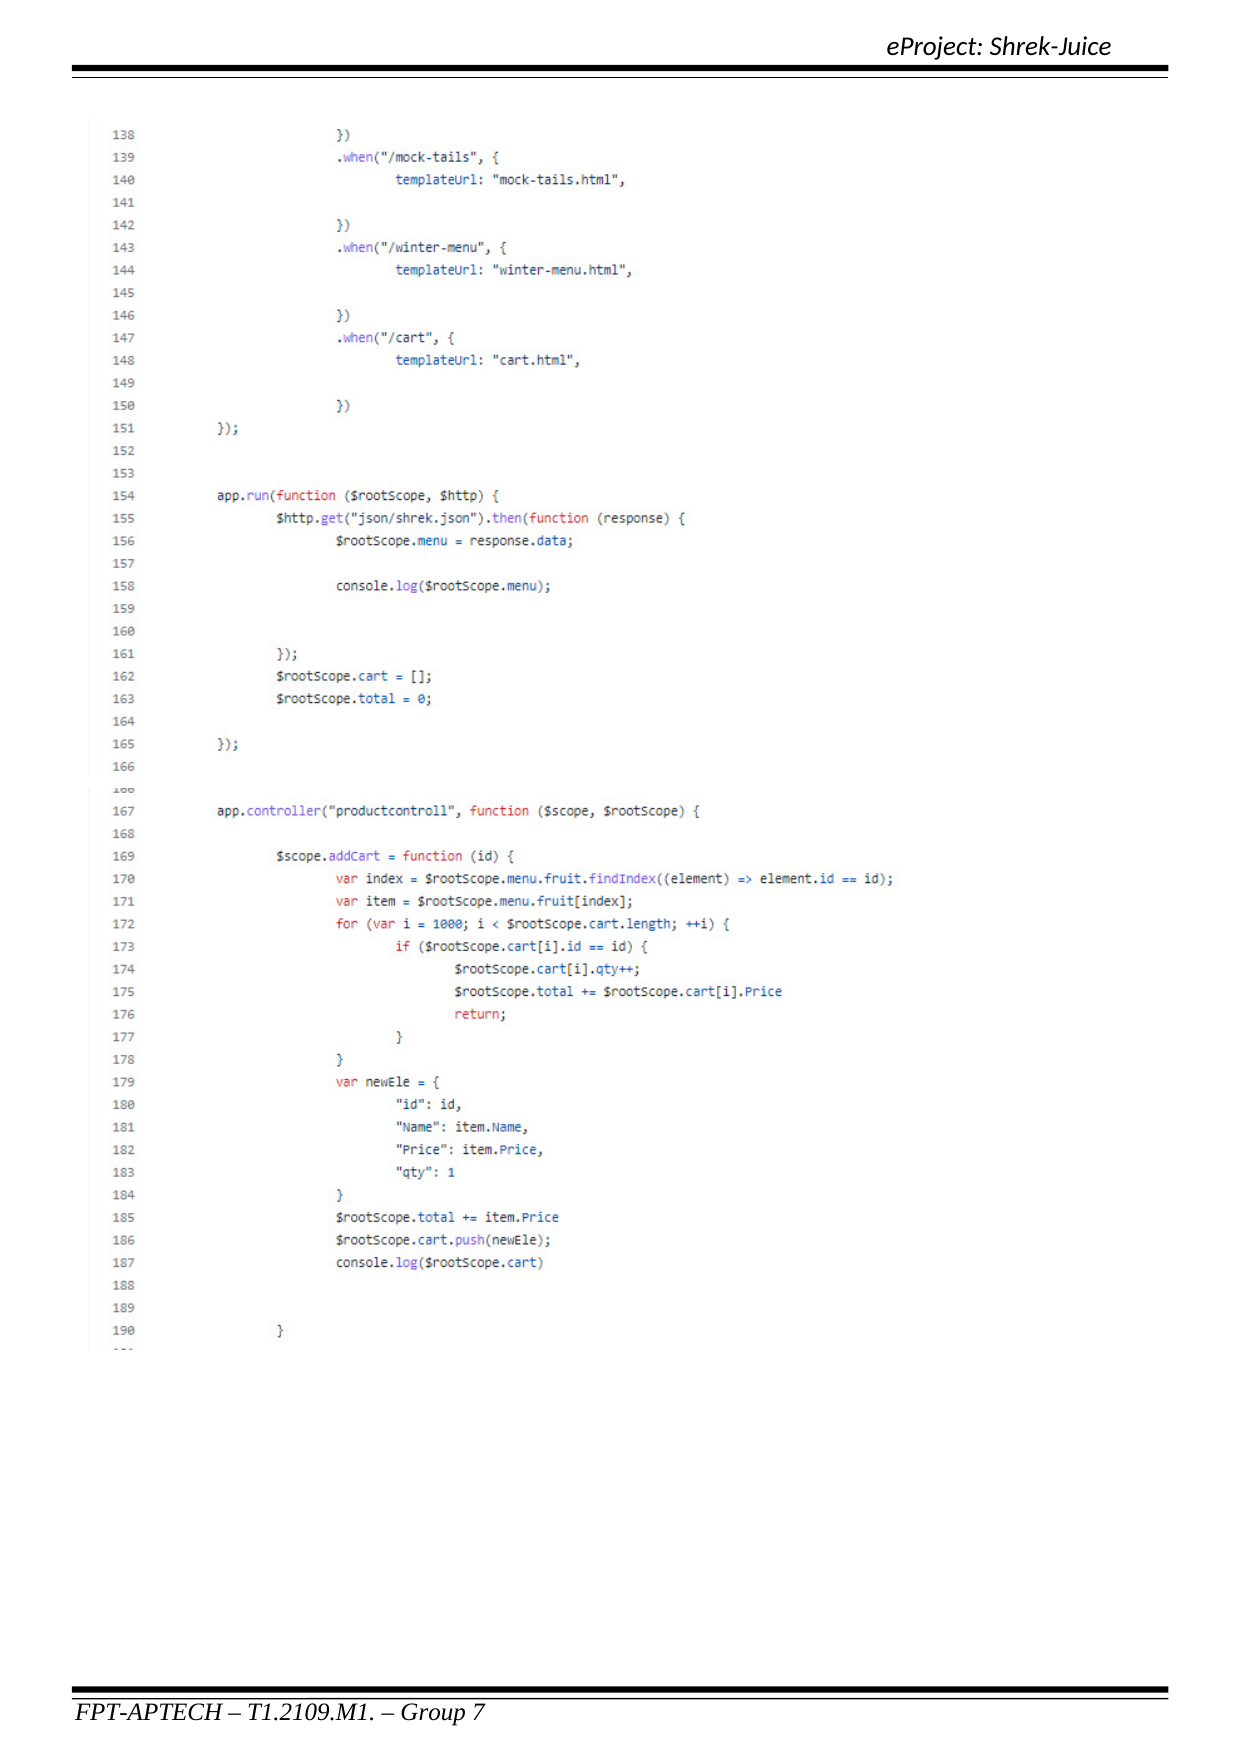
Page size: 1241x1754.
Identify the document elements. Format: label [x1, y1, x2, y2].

picture [88, 788, 1241, 1350]
picture [88, 118, 1241, 776]
